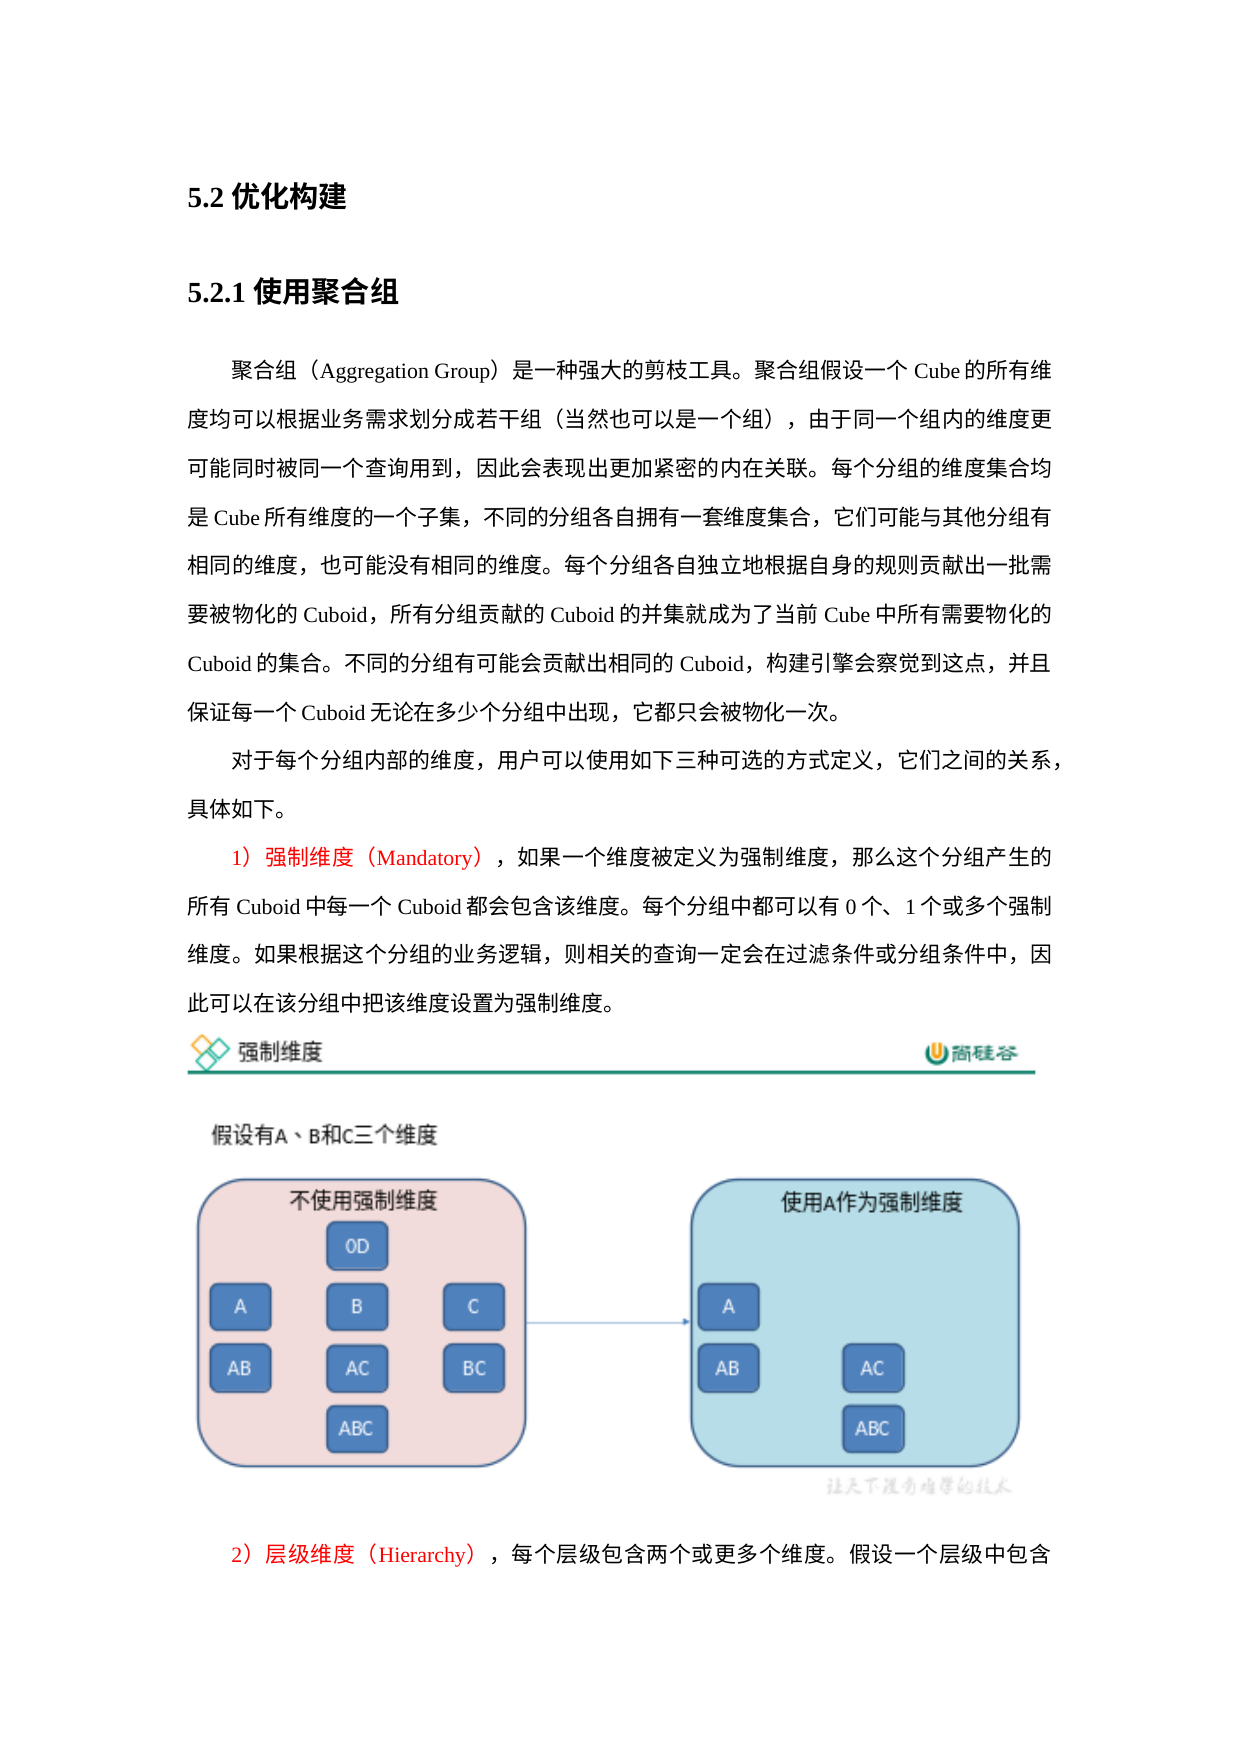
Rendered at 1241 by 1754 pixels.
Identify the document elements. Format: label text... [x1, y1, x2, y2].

subtitle 5.2 优化构建 [187, 162, 1053, 227]
text 聚合组（Aggregation Group）是一种强大的剪枝工具。聚合组假设一个Cube的所有维度均可以根据业务需求划分成若干组（当然也可以是一个组），由于同一个组内的维度更可能同时被同一个查询用到，因此会表现出更加紧密的内在关联。每个分组的维度集合均是Cube所有维度的一个子集，不同的分组各自拥有一套维度集合，它们可能与其他分组有相同的维度，也可能没有相同的维度。每个分组各自独立地根据自身的规则贡献出一批需要被物化的Cuboid，所有分组贡献的Cuboid的并集就成为了当前Cube中所有需要物化的Cuboid的集合。不同的分组有可能会贡献出相同的Cuboid，构建引擎会察觉到这点，并且保证每一个Cuboid无论在多少个分组中出现，它都只会被物化一次。 [187, 353, 1053, 727]
text 1）强制维度（Mandatory），如果一个维度被定义为强制维度，那么这个分组产生的所有Cuboid中每一个Cuboid都会包含该维度。每个分组中都可以有0个、1个或多个强制维度。如果根据这个分组的业务逻辑，则相关的查询一定会在过滤条件或分组条件中，因此可以在该分组中把该维度设置为强制维度。 [187, 839, 1053, 1018]
subtitle 5.2.1 使用聚合组 [187, 257, 1053, 322]
text 对于每个分组内部的维度，用户可以使用如下三种可选的方式定义，它们之间的关系，具体如下。 [187, 742, 1053, 824]
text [187, 1536, 1053, 1569]
